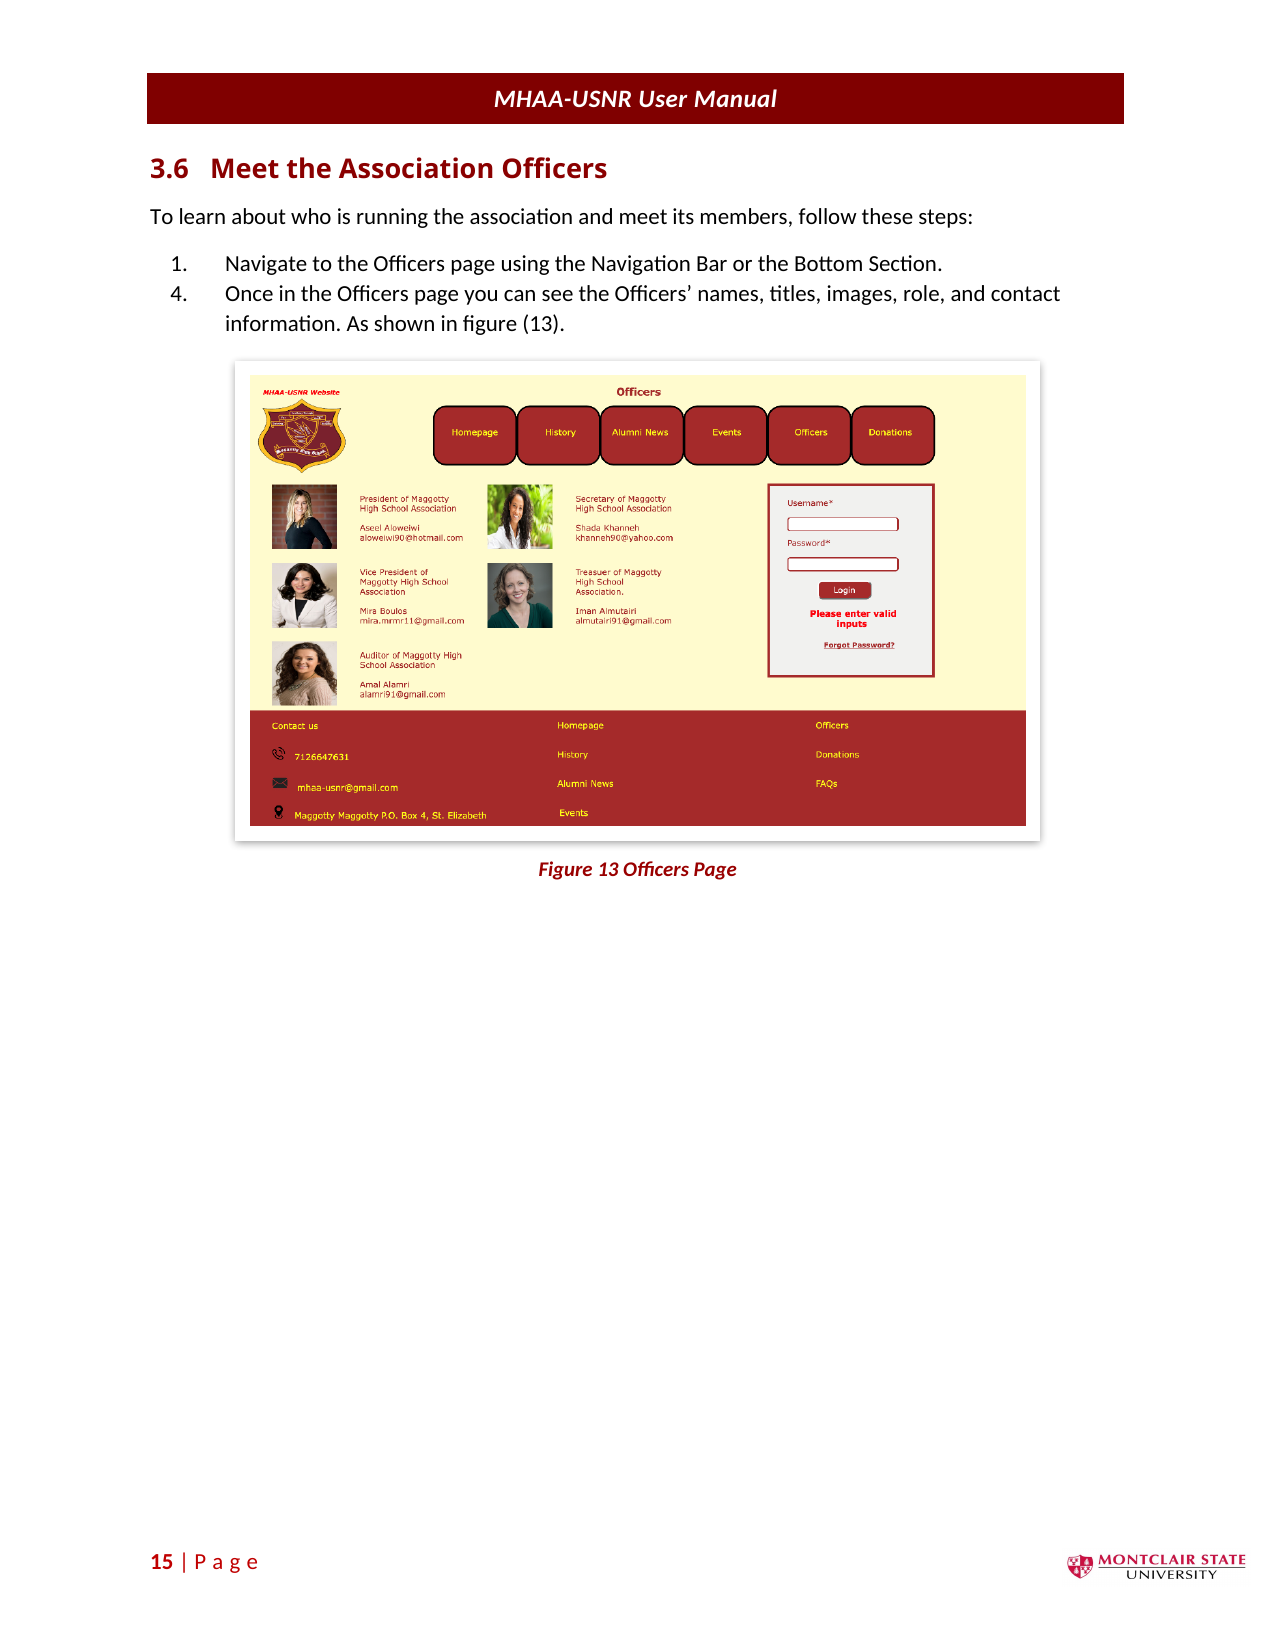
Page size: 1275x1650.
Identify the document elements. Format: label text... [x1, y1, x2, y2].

picture [250, 375, 1026, 826]
subtitle Meet the Association Officers [150, 150, 1125, 187]
text To learn about who is running the association and meet its members, follow these steps: [150, 202, 1125, 230]
text Figure 13 Officers Page [150, 856, 1125, 881]
list Navigate to the Officers page using the Navigation Bar or the Bottom Section. [187, 249, 1125, 277]
list Once in the Officers page you can see the Officers’ names, titles, images, role, and contact information. As shown in figure (13). [187, 279, 1125, 338]
picture [1062, 1548, 1250, 1587]
